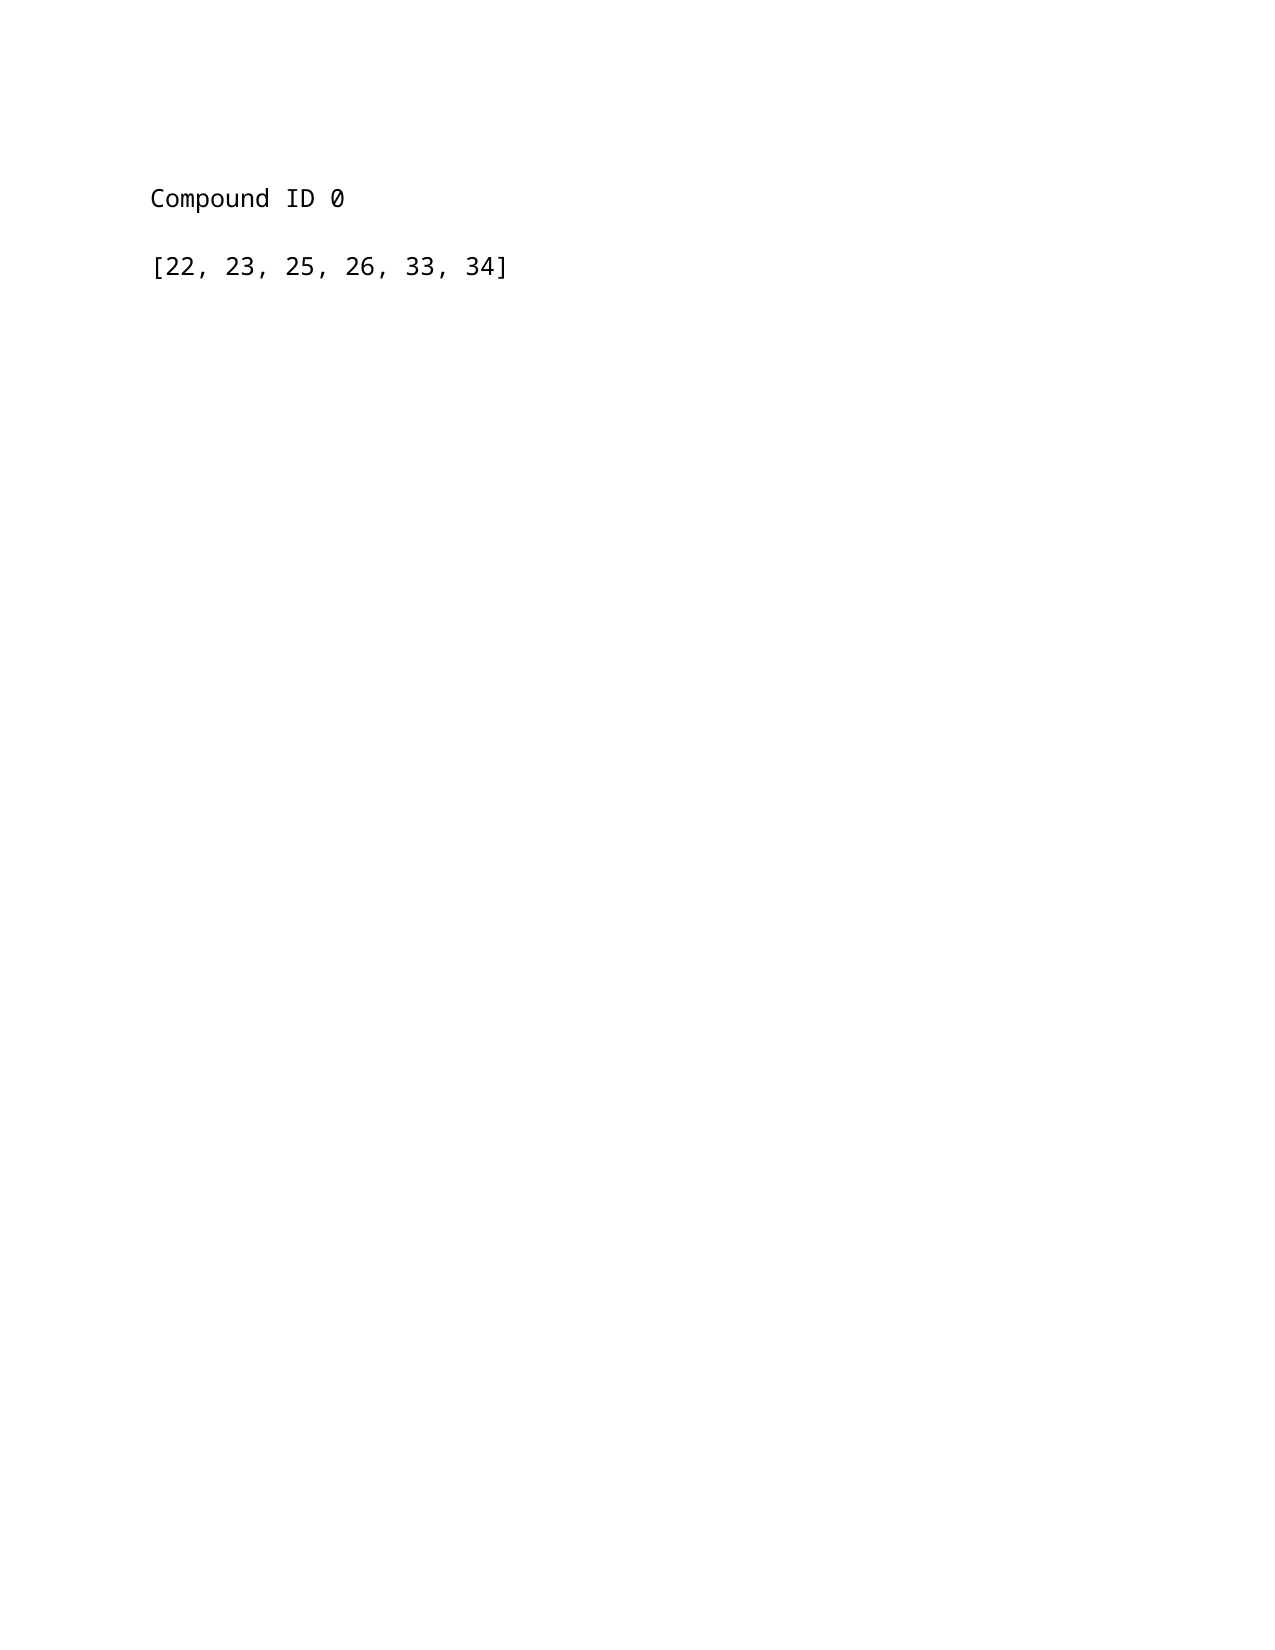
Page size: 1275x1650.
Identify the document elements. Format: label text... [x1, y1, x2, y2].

text Compound ID 0 [150, 180, 1125, 248]
text [22, 23, 25, 26, 33, 34] [150, 248, 1125, 317]
